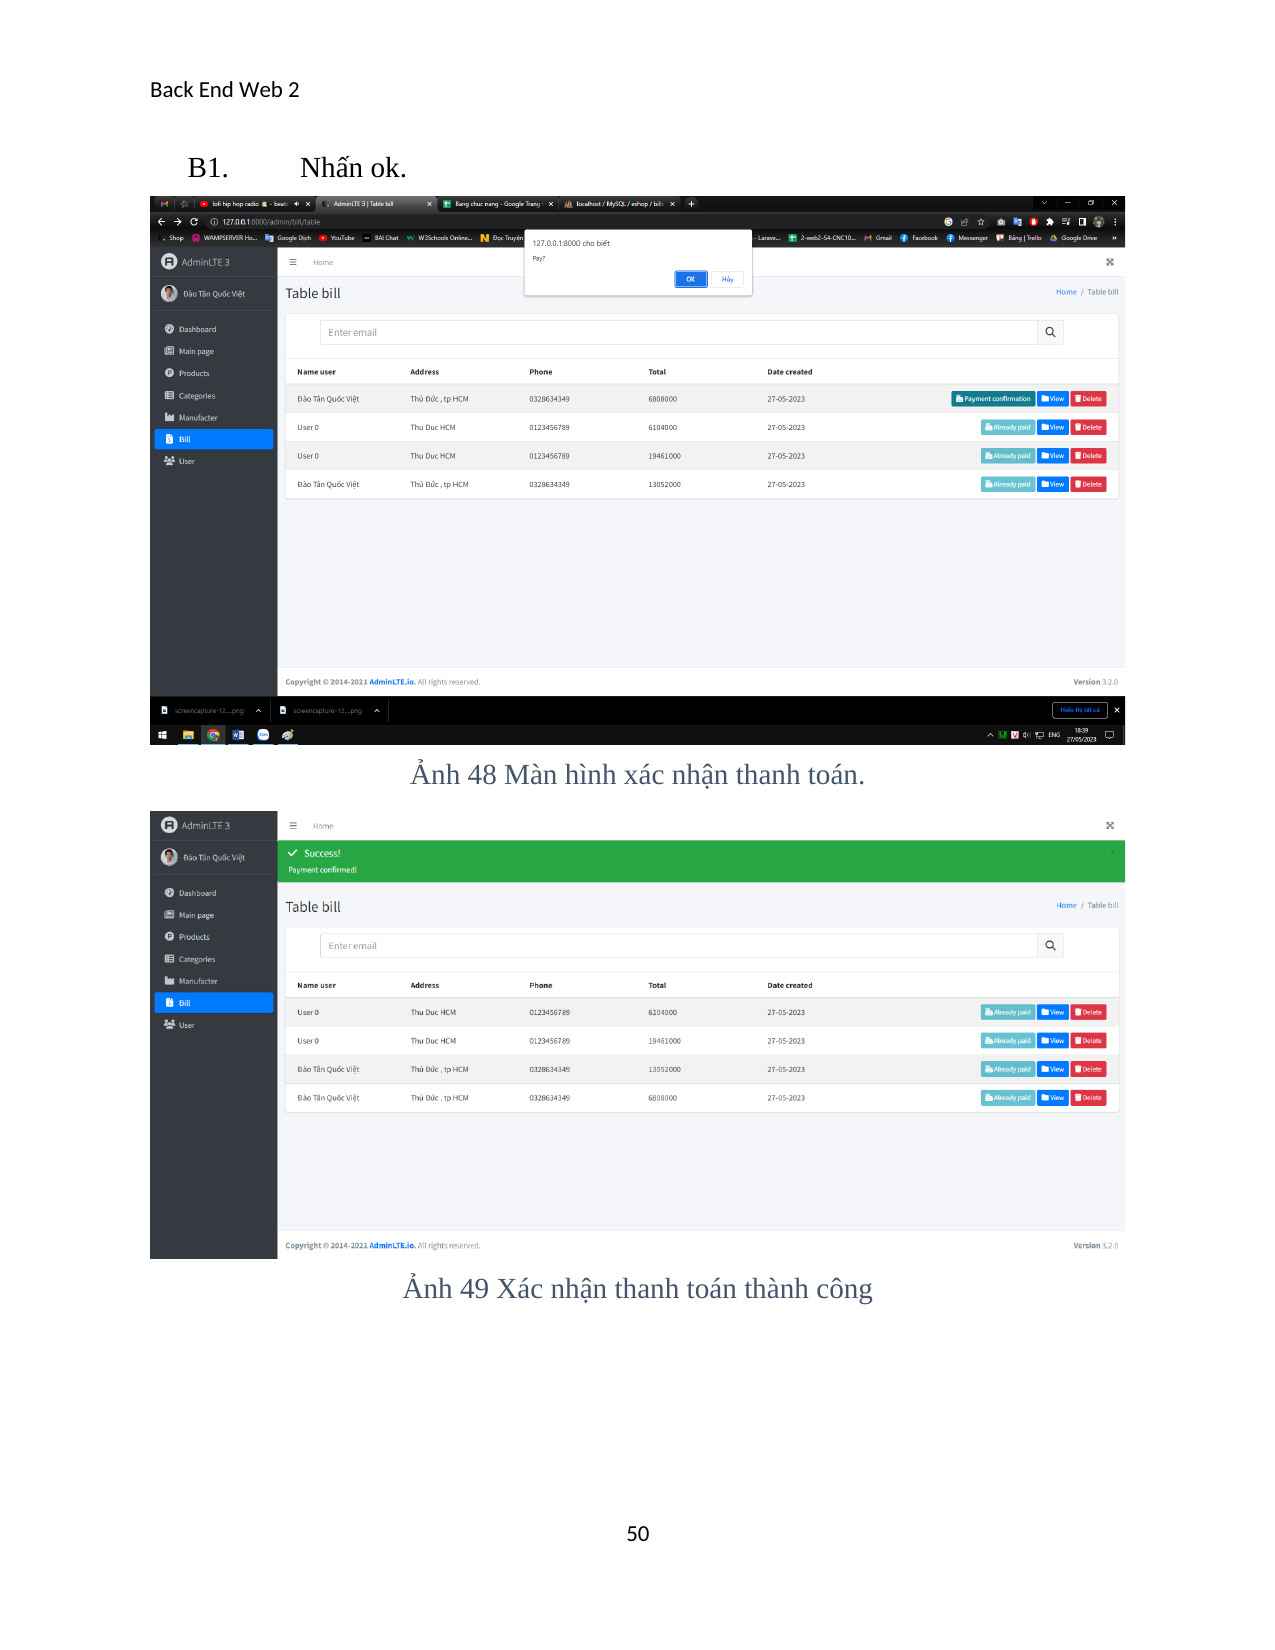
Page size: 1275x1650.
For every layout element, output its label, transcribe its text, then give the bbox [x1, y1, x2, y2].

picture [150, 196, 1125, 745]
text Nhấn ok. [187, 150, 1125, 183]
picture [150, 811, 1125, 1259]
text Ảnh 49 Xác nhận thanh toán thành công [150, 1271, 1125, 1304]
text Ảnh 48 Màn hình xác nhận thanh toán. [150, 757, 1125, 791]
